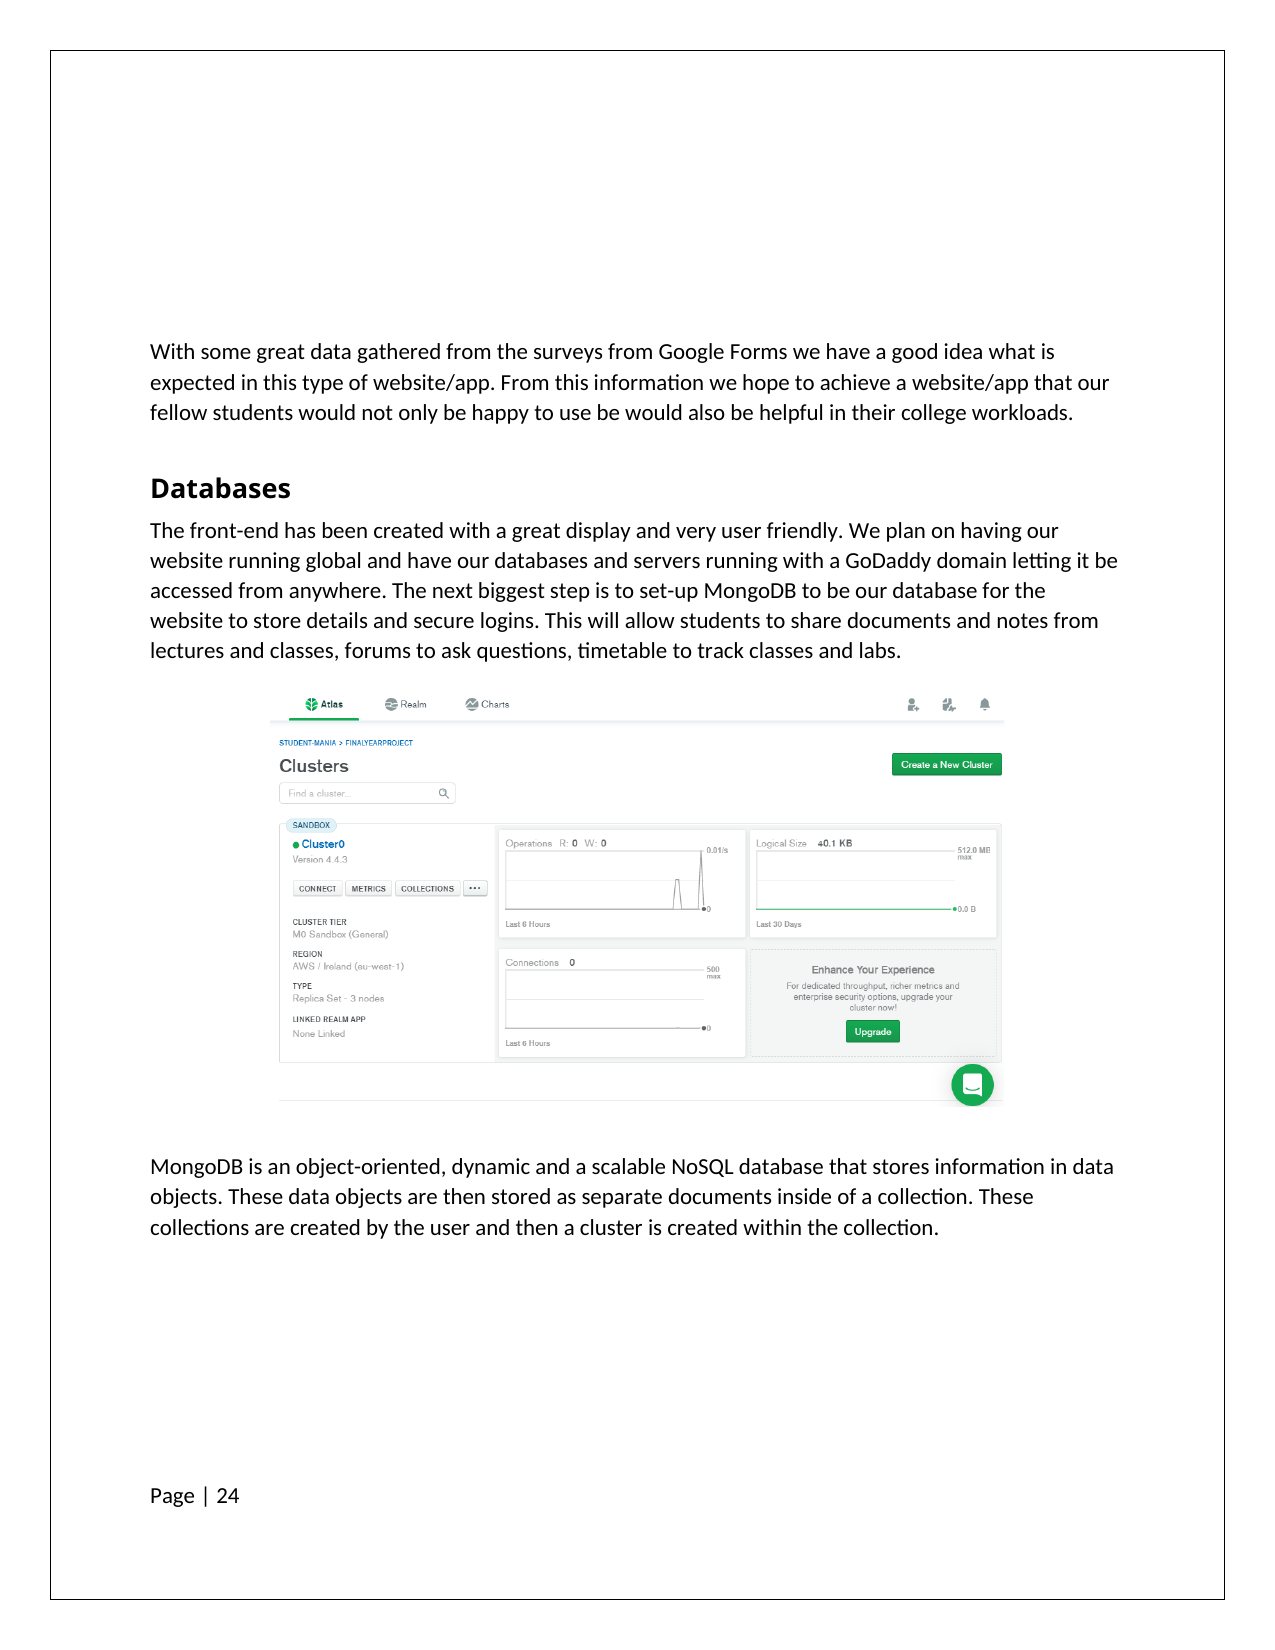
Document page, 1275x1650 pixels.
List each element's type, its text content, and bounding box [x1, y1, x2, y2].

text With some great data gathered from the surveys from Google Forms we have a good idea what is expected in this type of website/app. From this information we hope to achieve a website/app that our fellow students would not only be happy to use be would also be helpful in their college workloads. [150, 337, 1125, 426]
subtitle Databases [150, 470, 1125, 507]
text The front-end has been created with a great display and very user friendly. We plan on having our website running global and have our databases and servers running with a GoDaddy domain letting it be accessed from anywhere. The next biggest step is to set-up MongoDB to be our database for the website to store details and secure logins. This will allow students to share documents and notes from lectures and classes, forums to ask questions, timetable to track classes and labs. [150, 516, 1125, 665]
picture [270, 690, 1005, 1107]
text MongoDB is an object-oriented, dynamic and a scalable NoSQL database that stores information in data objects. These data objects are then stored as separate documents inside of a collection. These collections are created by the user and then a cluster is created within the collection. [150, 1152, 1125, 1241]
